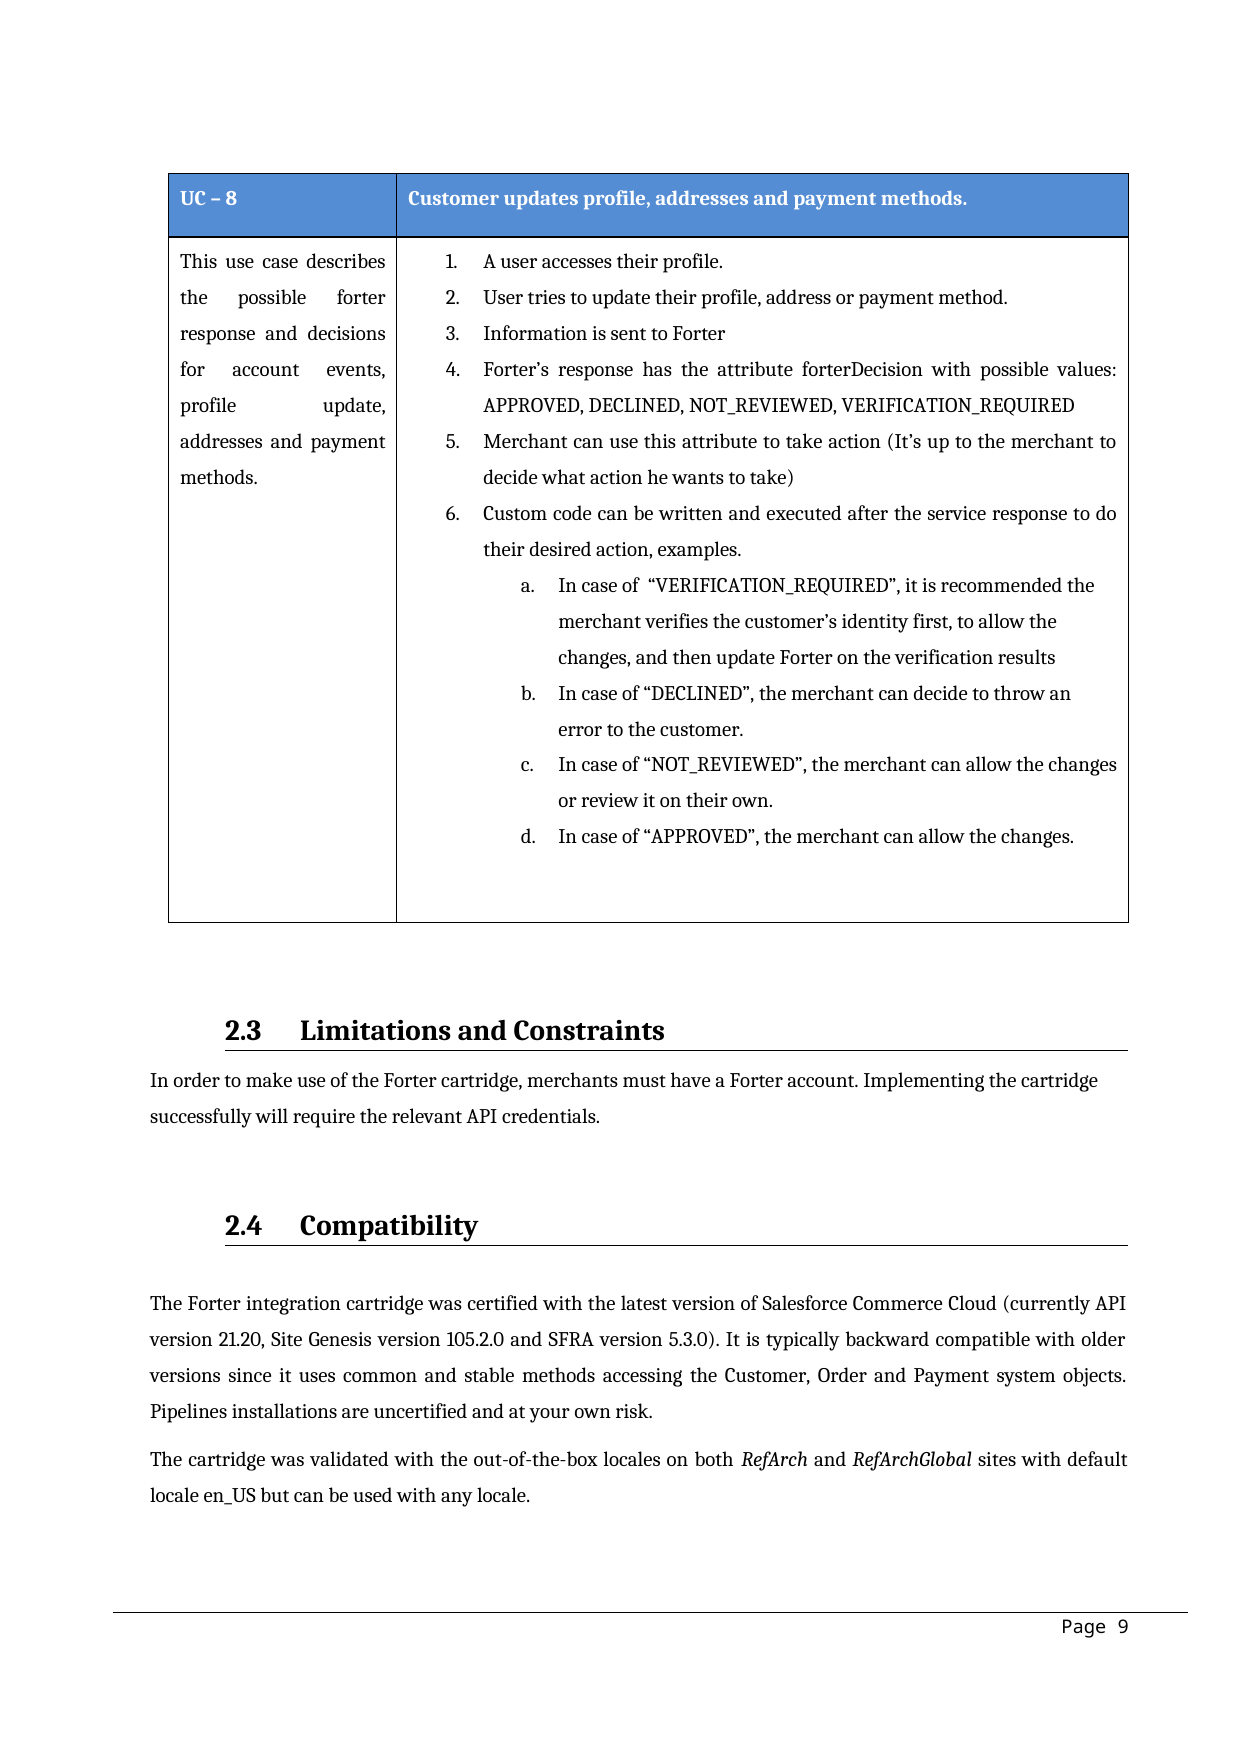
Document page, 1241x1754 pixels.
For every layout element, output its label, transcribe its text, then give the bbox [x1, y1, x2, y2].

table_cell A user accesses their profile. User tries to update their profile, address or payment method. Information is sent to Forter Forter’s response has the attribute forterDecision with possible values: APPROVED, DECLINED, NOT_REVIEWED, VERIFICATION_REQUIRED Merchant can use this attribute to take action (It’s up to the merchant to decide what action he wants to take) Custom code can be written and executed after the service response to do their desired action, examples. In case of “VERIFICATION_REQUIRED”, it is recommended the merchant verifies the customer’s identity first, to allow the changes, and then update Forter on the verification results In case of “DECLINED”, the merchant can decide to throw an error to the customer. In case of “NOT_REVIEWED”, the merchant can allow the changes or review it on their own. In case of “APPROVED”, the merchant can allow the changes. [397, 238, 1128, 922]
text The Forter integration cartridge was certified with the latest version of Salesforce Commerce Cloud (currently API version 21.20, Site Genesis version 105.2.0 and SFRA version 5.3.0). It is typically backward compatible with older versions since it uses common and stable methods accessing the Customer, Order and Payment system objects. Pipelines installations are uncertified and at your own risk. [150, 1292, 1128, 1423]
text The cartridge was validated with the out-of-the-box locales on both RefArch and RefArchGlobal sites with default locale en_US but can be used with any locale. [150, 1448, 1128, 1508]
subtitle Limitations and Constraints [225, 1014, 1128, 1050]
table_header Customer updates profile, addresses and payment methods. [397, 174, 1128, 236]
table_cell This use case describes the possible forter response and decisions for account events, profile update, addresses and payment methods. [169, 238, 396, 922]
text In order to make use of the Forter cartridge, merchants must have a Forter account. Implementing the cartridge successfully will require the relevant API credentials. [150, 1068, 1128, 1128]
subtitle Compatibility [225, 1209, 1128, 1245]
table_header UC – 8 [169, 174, 396, 236]
